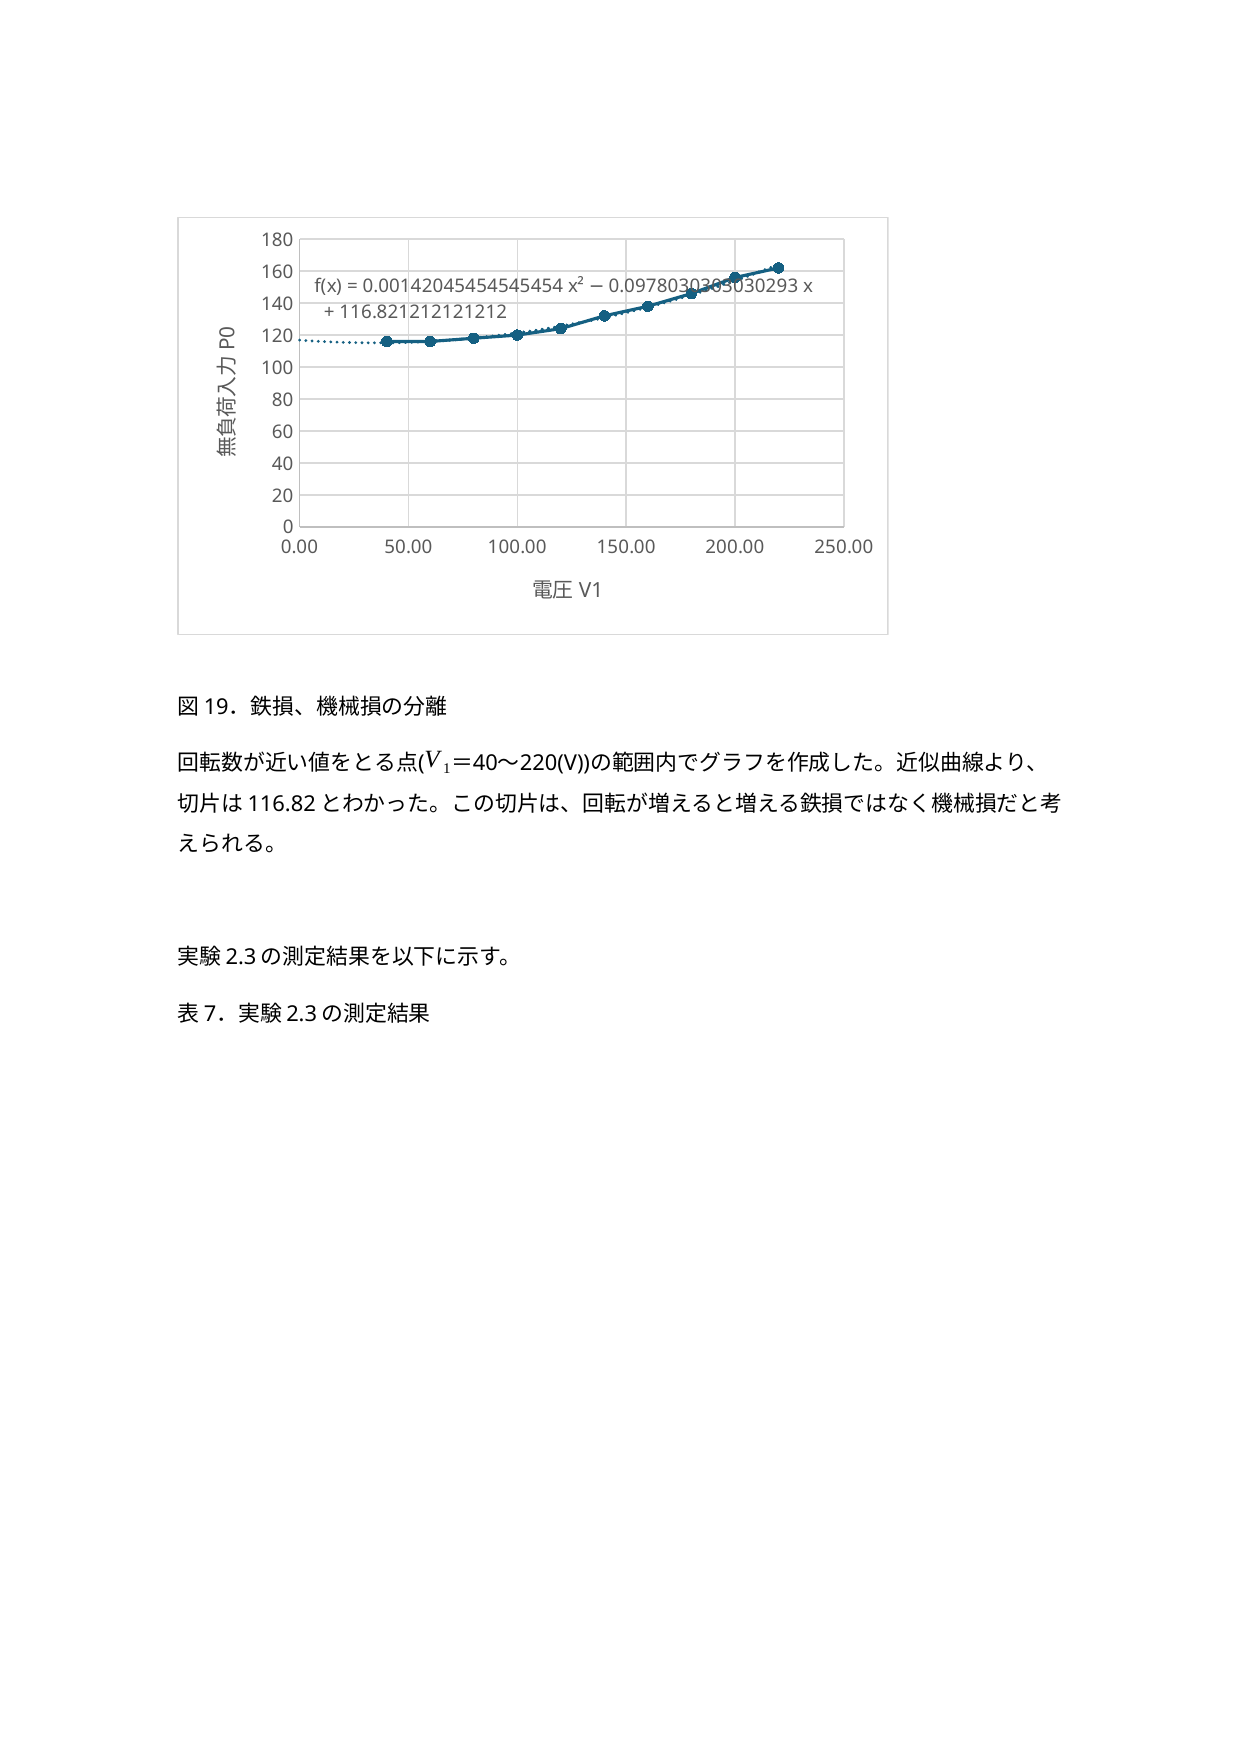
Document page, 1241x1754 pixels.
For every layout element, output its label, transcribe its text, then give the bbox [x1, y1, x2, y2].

text 表7．実験2.3の測定結果 [177, 993, 1063, 1031]
text 回転数が近い値をとる点(＝40～220(V))の範囲内でグラフを作成した。近似曲線より、切片は116.82とわかった。この切片は、回転が増えると増える鉄損ではなく機械損だと考えられる。 [177, 743, 1063, 861]
text 図19．鉄損、機械損の分離 [177, 686, 1063, 723]
text 実験2.3の測定結果を以下に示す。 [177, 937, 1063, 974]
